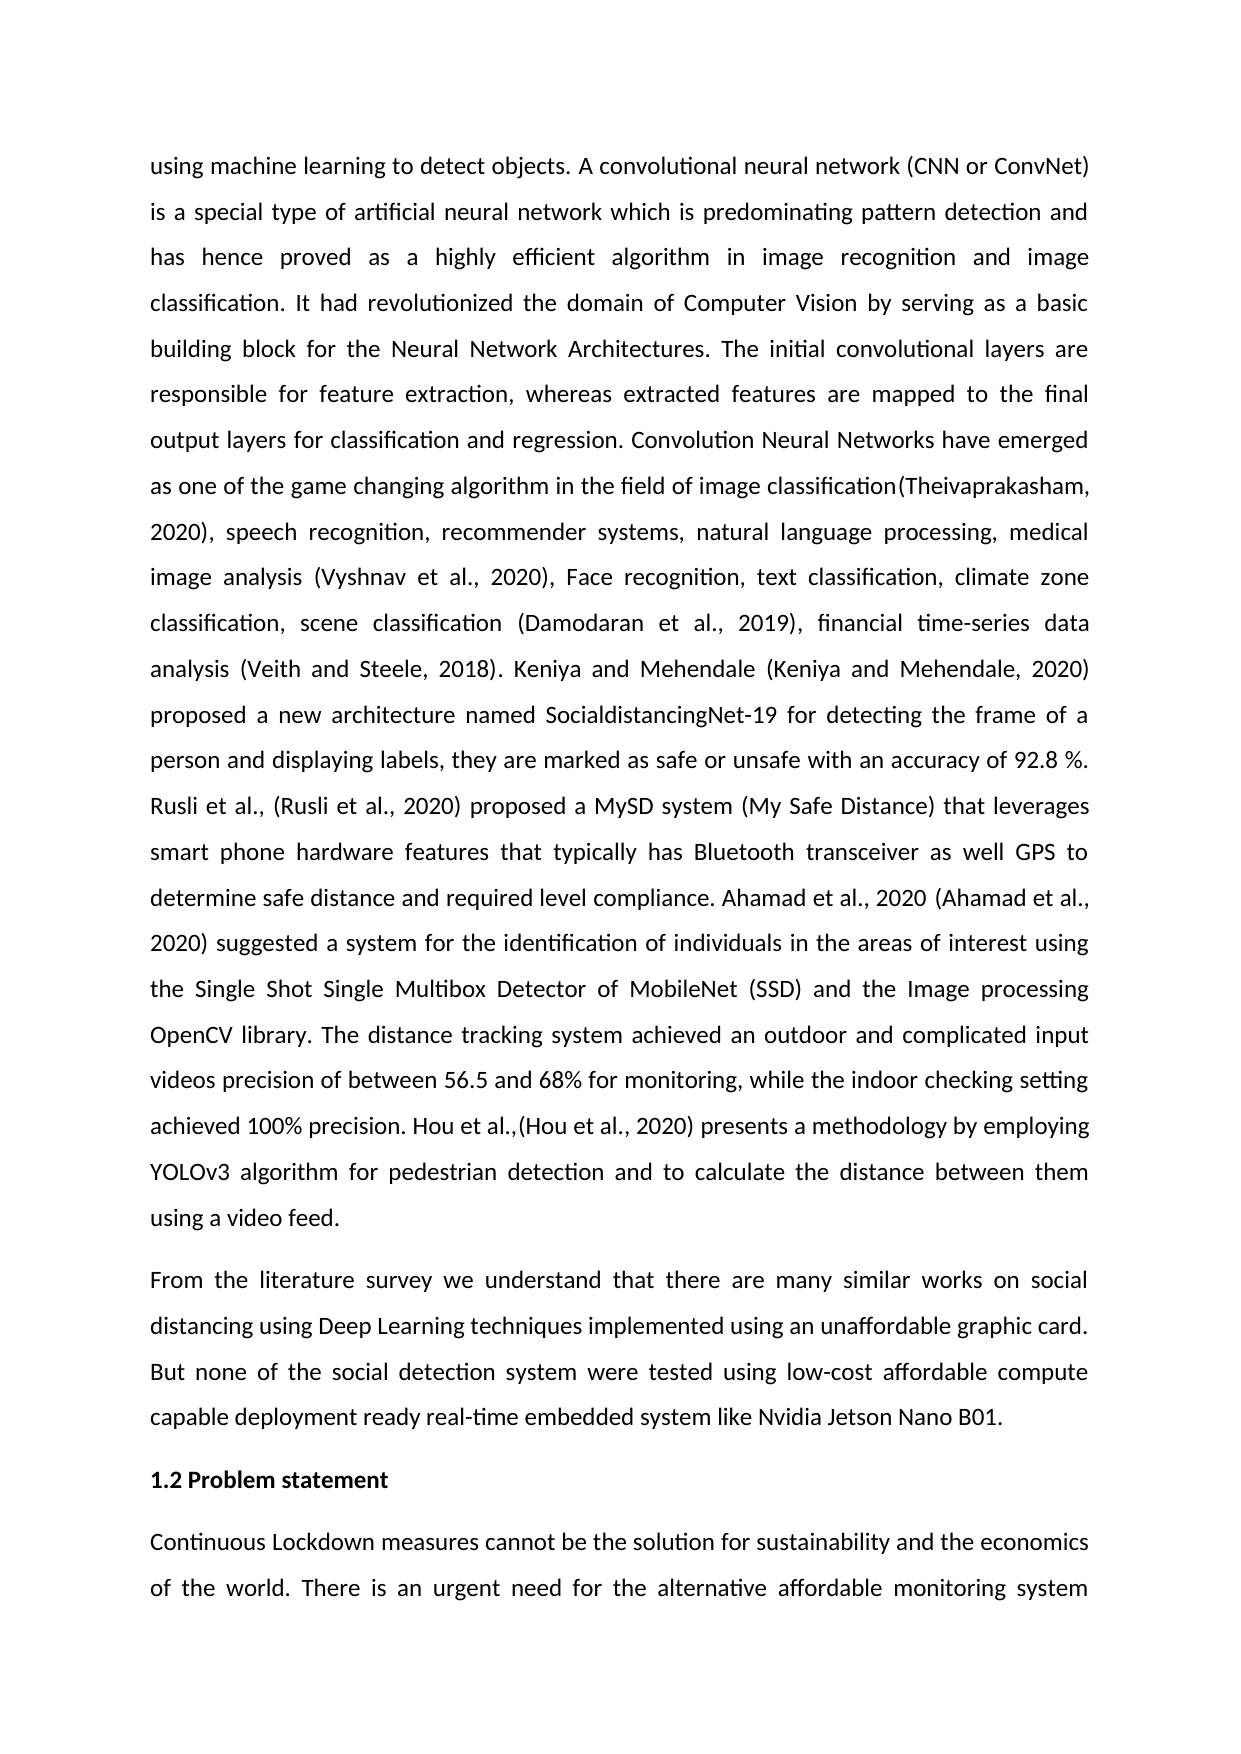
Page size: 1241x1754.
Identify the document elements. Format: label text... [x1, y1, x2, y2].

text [150, 150, 1090, 1232]
text From the literature survey we understand that there are many similar works on social distancing using Deep Learning techniques implemented using an unaffordable graphic card. But none of the social detection system were tested using low-cost affordable compute capable deployment ready real-time embedded system like Nvidia Jetson Nano B01. [150, 1264, 1090, 1432]
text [150, 1526, 1090, 1602]
text 1.2 Problem statement [150, 1464, 1090, 1494]
